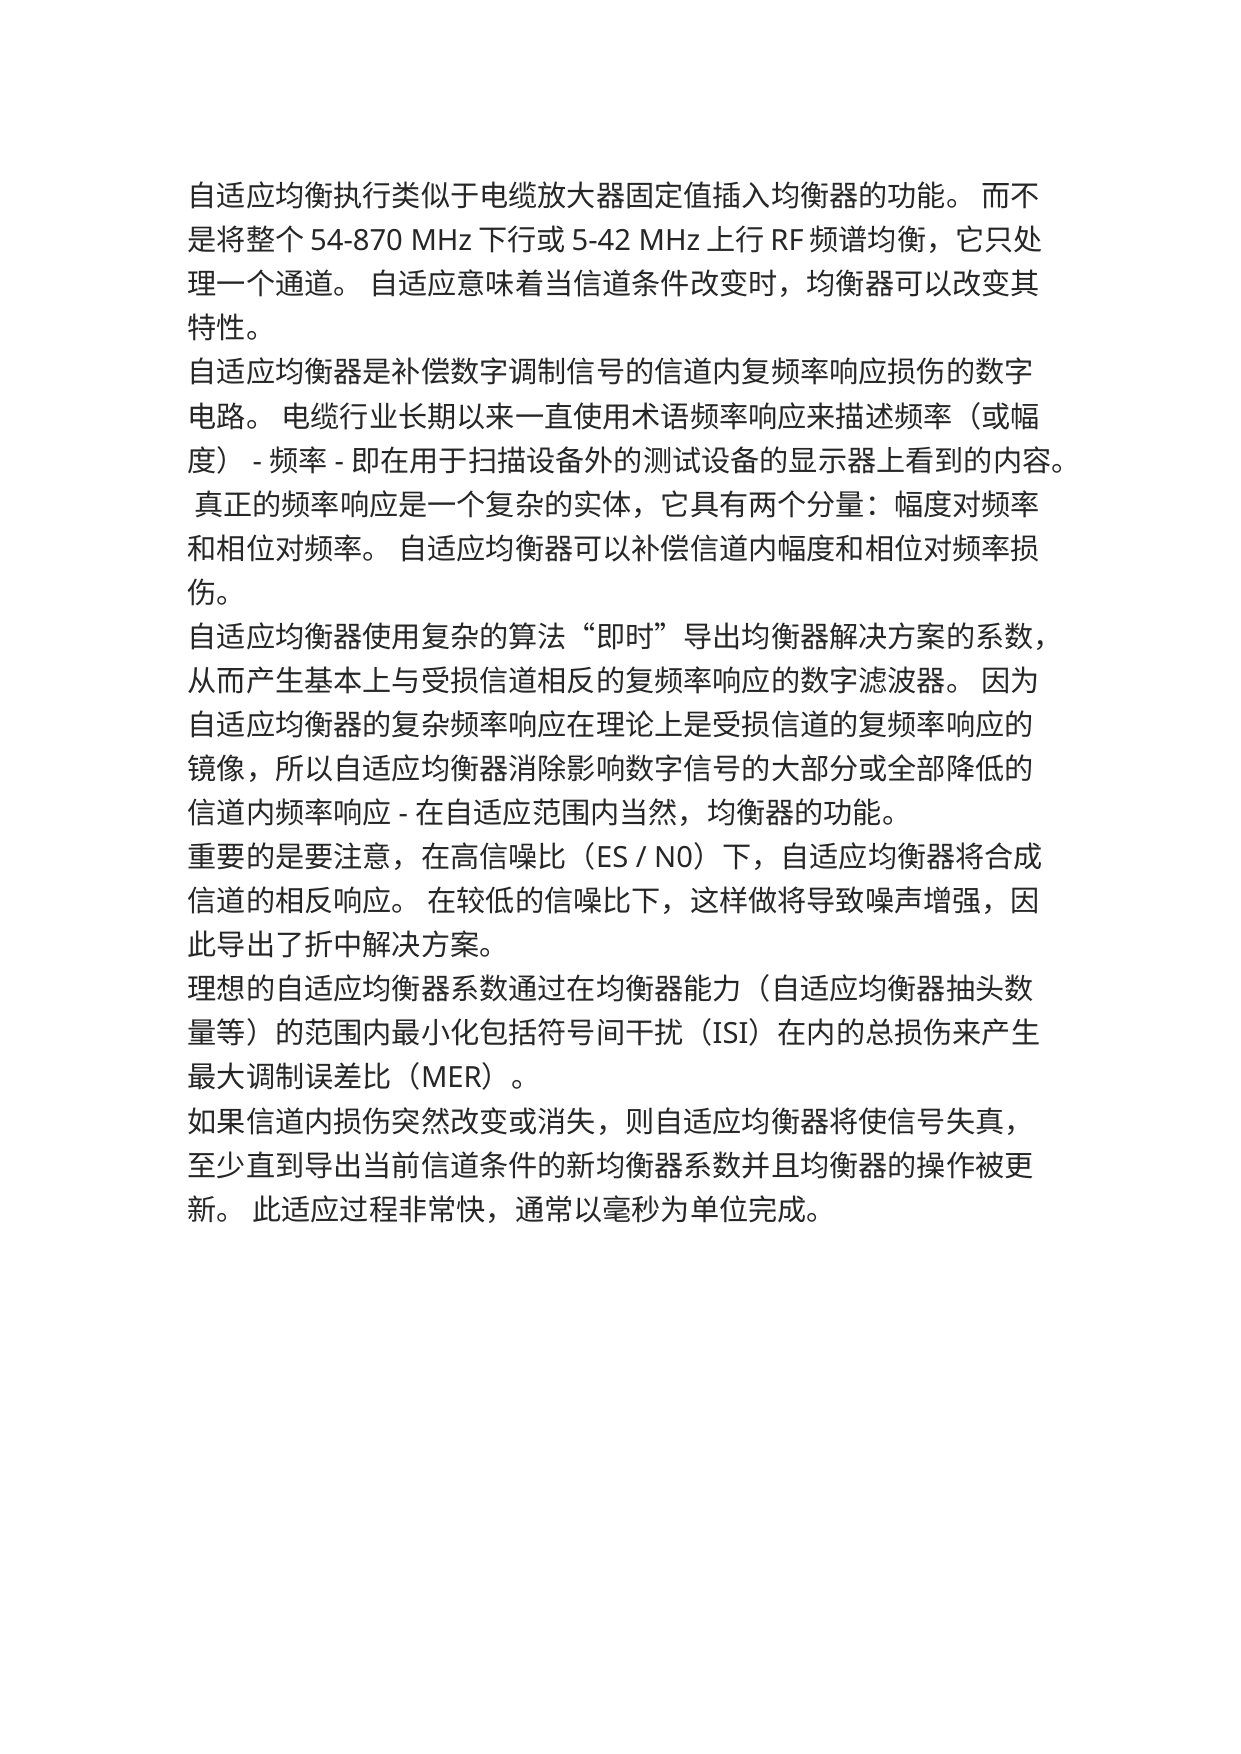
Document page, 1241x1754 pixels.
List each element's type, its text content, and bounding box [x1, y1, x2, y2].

text 自适应均衡执行类似于电缆放大器固定值插入均衡器的功能。 而不是将整个54-870 MHz下行或5-42 MHz上行RF频谱均衡，它只处理一个通道。 自适应意味着当信道条件改变时，均衡器可以改变其特性。 [187, 172, 1053, 348]
text 如果信道内损伤突然改变或消失，则自适应均衡器将使信号失真，至少直到导出当前信道条件的新均衡器系数并且均衡器的操作被更新。 此适应过程非常快，通常以毫秒为单位完成。 [187, 1097, 1053, 1229]
text 理想的自适应均衡器系数通过在均衡器能力（自适应均衡器抽头数量等）的范围内最小化包括符号间干扰（ISI）在内的总损伤来产生最大调制误差比（MER）。 [187, 965, 1053, 1097]
text 重要的是要注意，在高信噪比（ES / N0）下，自适应均衡器将合成信道的相反响应。 在较低的信噪比下，这样做将导致噪声增强，因此导出了折中解决方案。 [187, 833, 1053, 965]
text 自适应均衡器是补偿数字调制信号的信道内复频率响应损伤的数字电路。 电缆行业长期以来一直使用术语频率响应来描述频率（或幅度） - 频率 - 即在用于扫描设备外的测试设备的显示器上看到的内容。 真正的频率响应是一个复杂的实体，它具有两个分量：幅度对频率和相位对频率。 自适应均衡器可以补偿信道内幅度和相位对频率损伤。 [187, 348, 1053, 613]
text 自适应均衡器使用复杂的算法“即时”导出均衡器解决方案的系数，从而产生基本上与受损信道相反的复频率响应的数字滤波器。 因为自适应均衡器的复杂频率响应在理论上是受损信道的复频率响应的镜像，所以自适应均衡器消除影响数字信号的大部分或全部降低的信道内频率响应 - 在自适应范围内当然，均衡器的功能。 [187, 613, 1053, 833]
